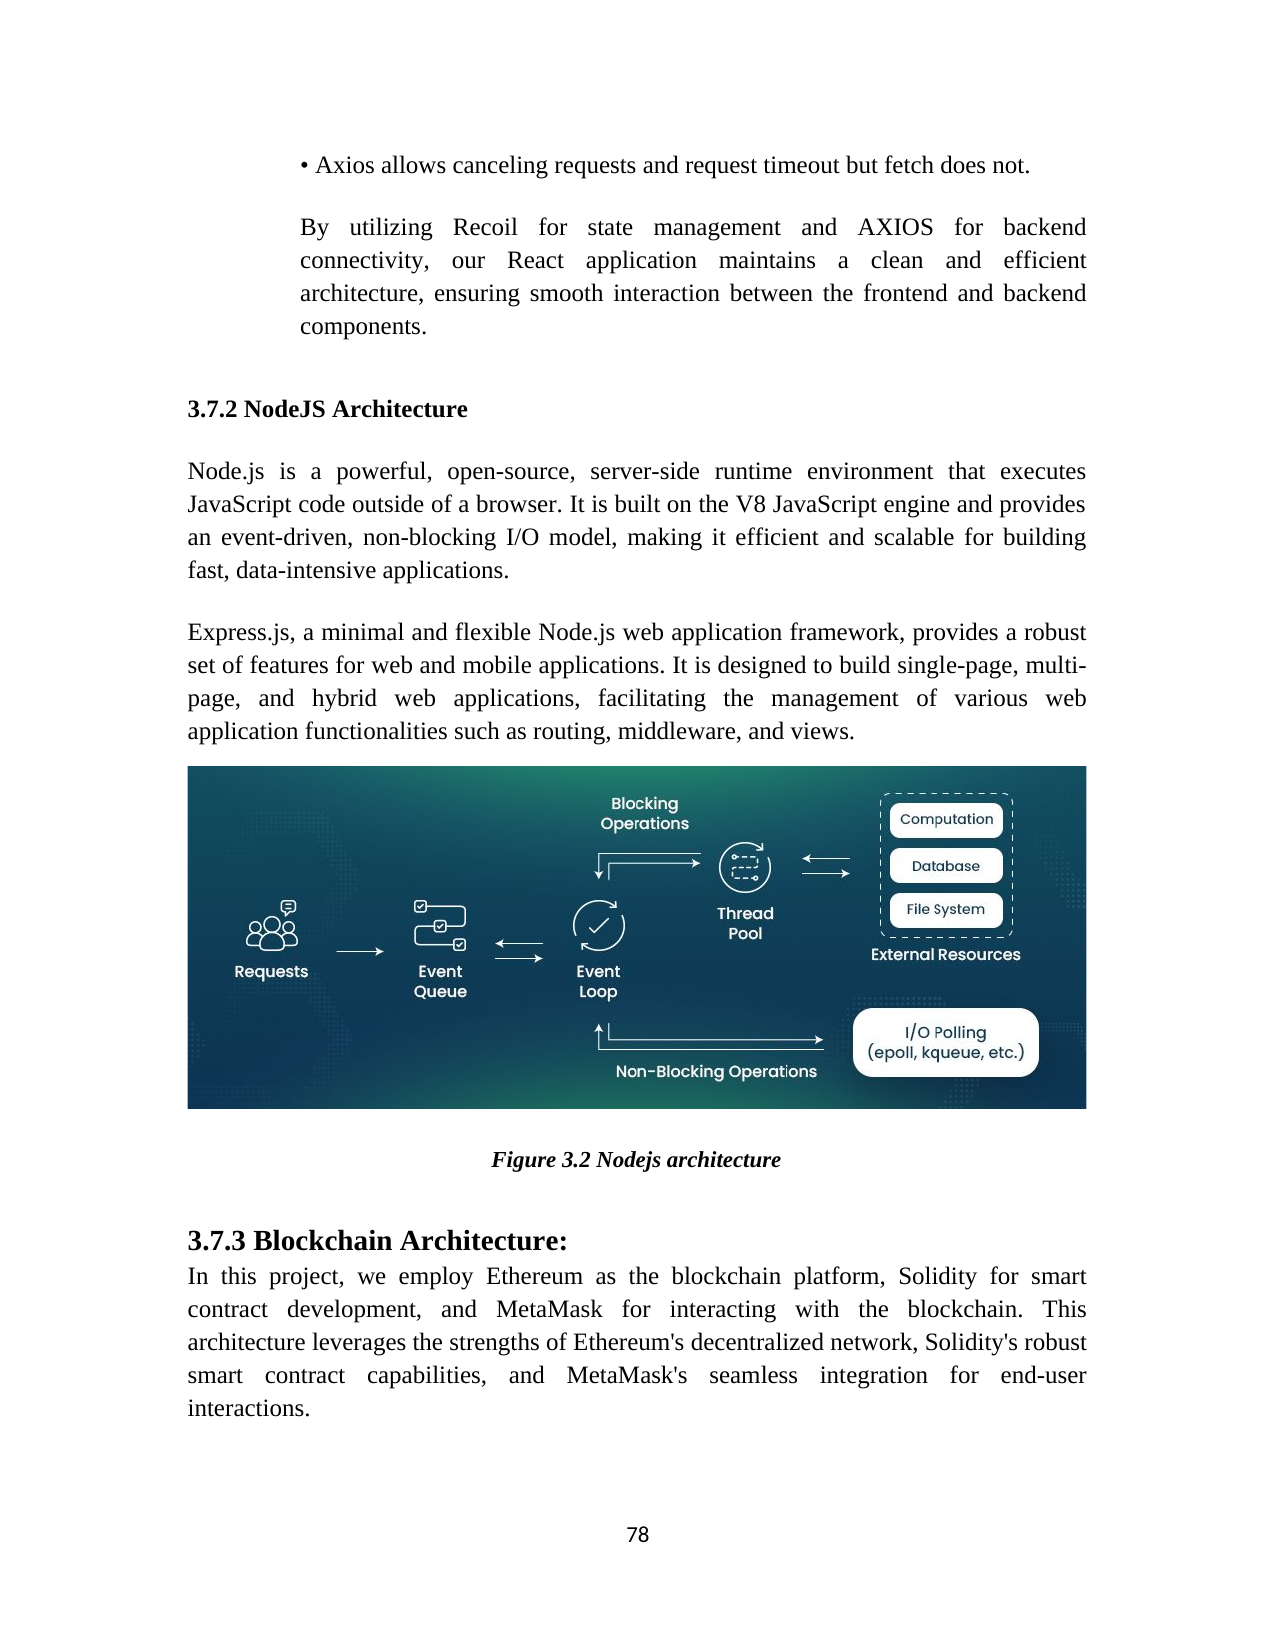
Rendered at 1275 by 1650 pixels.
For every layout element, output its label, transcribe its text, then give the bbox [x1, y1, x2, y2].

subtitle 3.7.2 NodeJS Architecture [187, 394, 1087, 423]
text In this project, we employ Ethereum as the blockchain platform, Solidity for smart contract development, and MetaMask for interacting with the blockchain. This architecture leverages the strengths of Ethereum's decentralized network, Solidity's robust smart contract capabilities, and MetaMask's seamless integration for end-user interactions. [187, 1261, 1087, 1422]
subtitle 3.7.3 Blockchain Architecture: [187, 1223, 1087, 1256]
text Express.js, a minimal and flexible Node.js web application framework, provides a robust set of features for web and mobile applications. It is designed to build single-page, multi-page, and hybrid web applications, facilitating the management of various web application functionalities such as routing, middleware, and views. [187, 617, 1087, 745]
subtitle Figure 3.2 Nodejs architecture [187, 1109, 1087, 1172]
list By utilizing Recoil for state management and AXIOS for backend connectivity, our React application maintains a clean and efficient architecture, ensuring smooth interaction between the frontend and backend components. [300, 212, 1087, 340]
text Node.js is a powerful, open-source, server-side runtime environment that executes JavaScript code outside of a browser. It is built on the V8 JavaScript engine and provides an event-driven, non-blocking I/O model, making it efficient and scalable for building fast, data-intensive applications. [187, 456, 1087, 584]
picture [187, 766, 1087, 1109]
text • Axios allows canceling requests and request timeout but fetch does not. [300, 150, 1087, 179]
